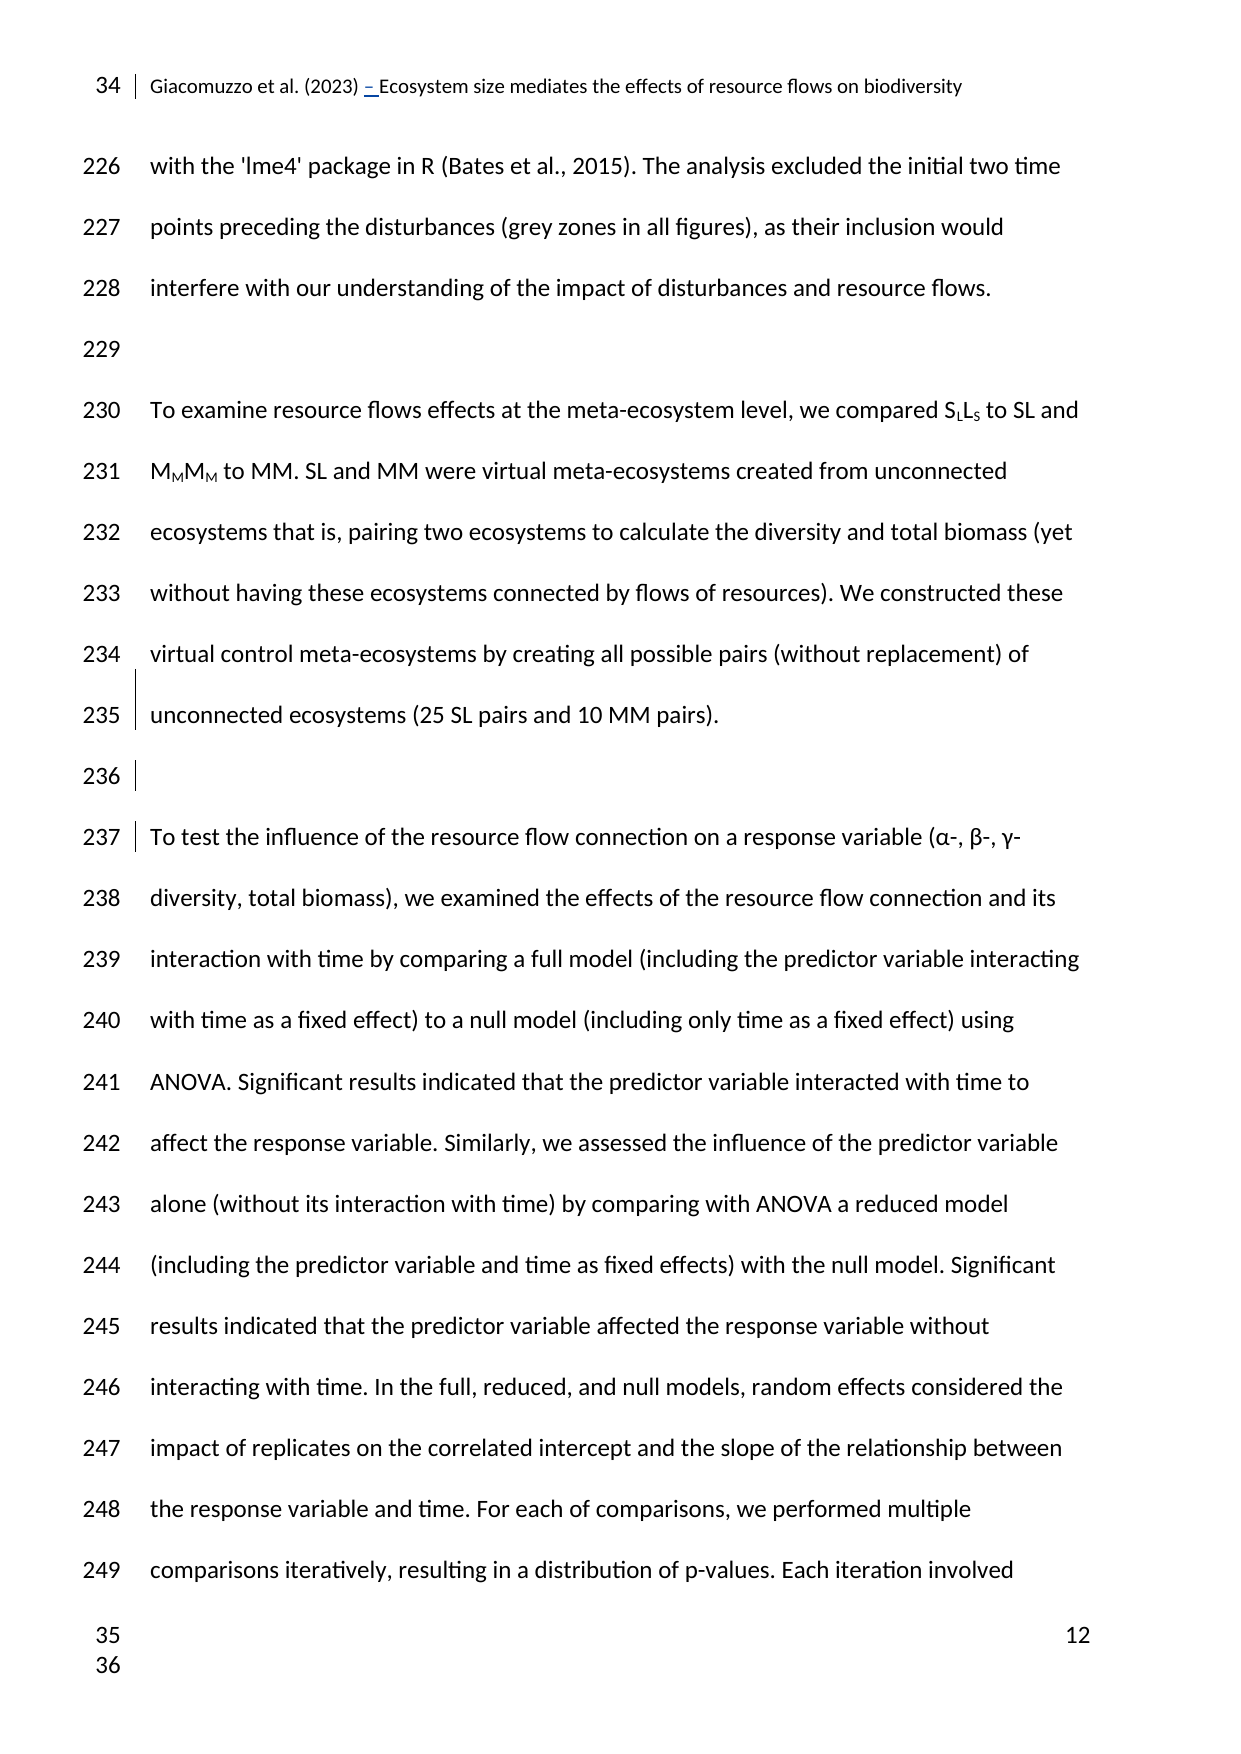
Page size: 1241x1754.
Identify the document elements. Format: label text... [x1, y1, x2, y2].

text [150, 821, 1090, 1584]
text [150, 150, 1090, 303]
text To examine resource flows effects at the meta-ecosystem level, we compared SLLS to SL and MMMM to MM. SL and MM were virtual meta-ecosystems created from unconnected ecosystems that is, pairing two ecosystems to calculate the diversity and total biomass (yet without having these ecosystems connected by flows of resources). We constructed these virtual control meta-ecosystems by creating all possible pairs (without replacement) of unconnected ecosystems (25 SL pairs and 10 MM pairs). [150, 394, 1090, 730]
